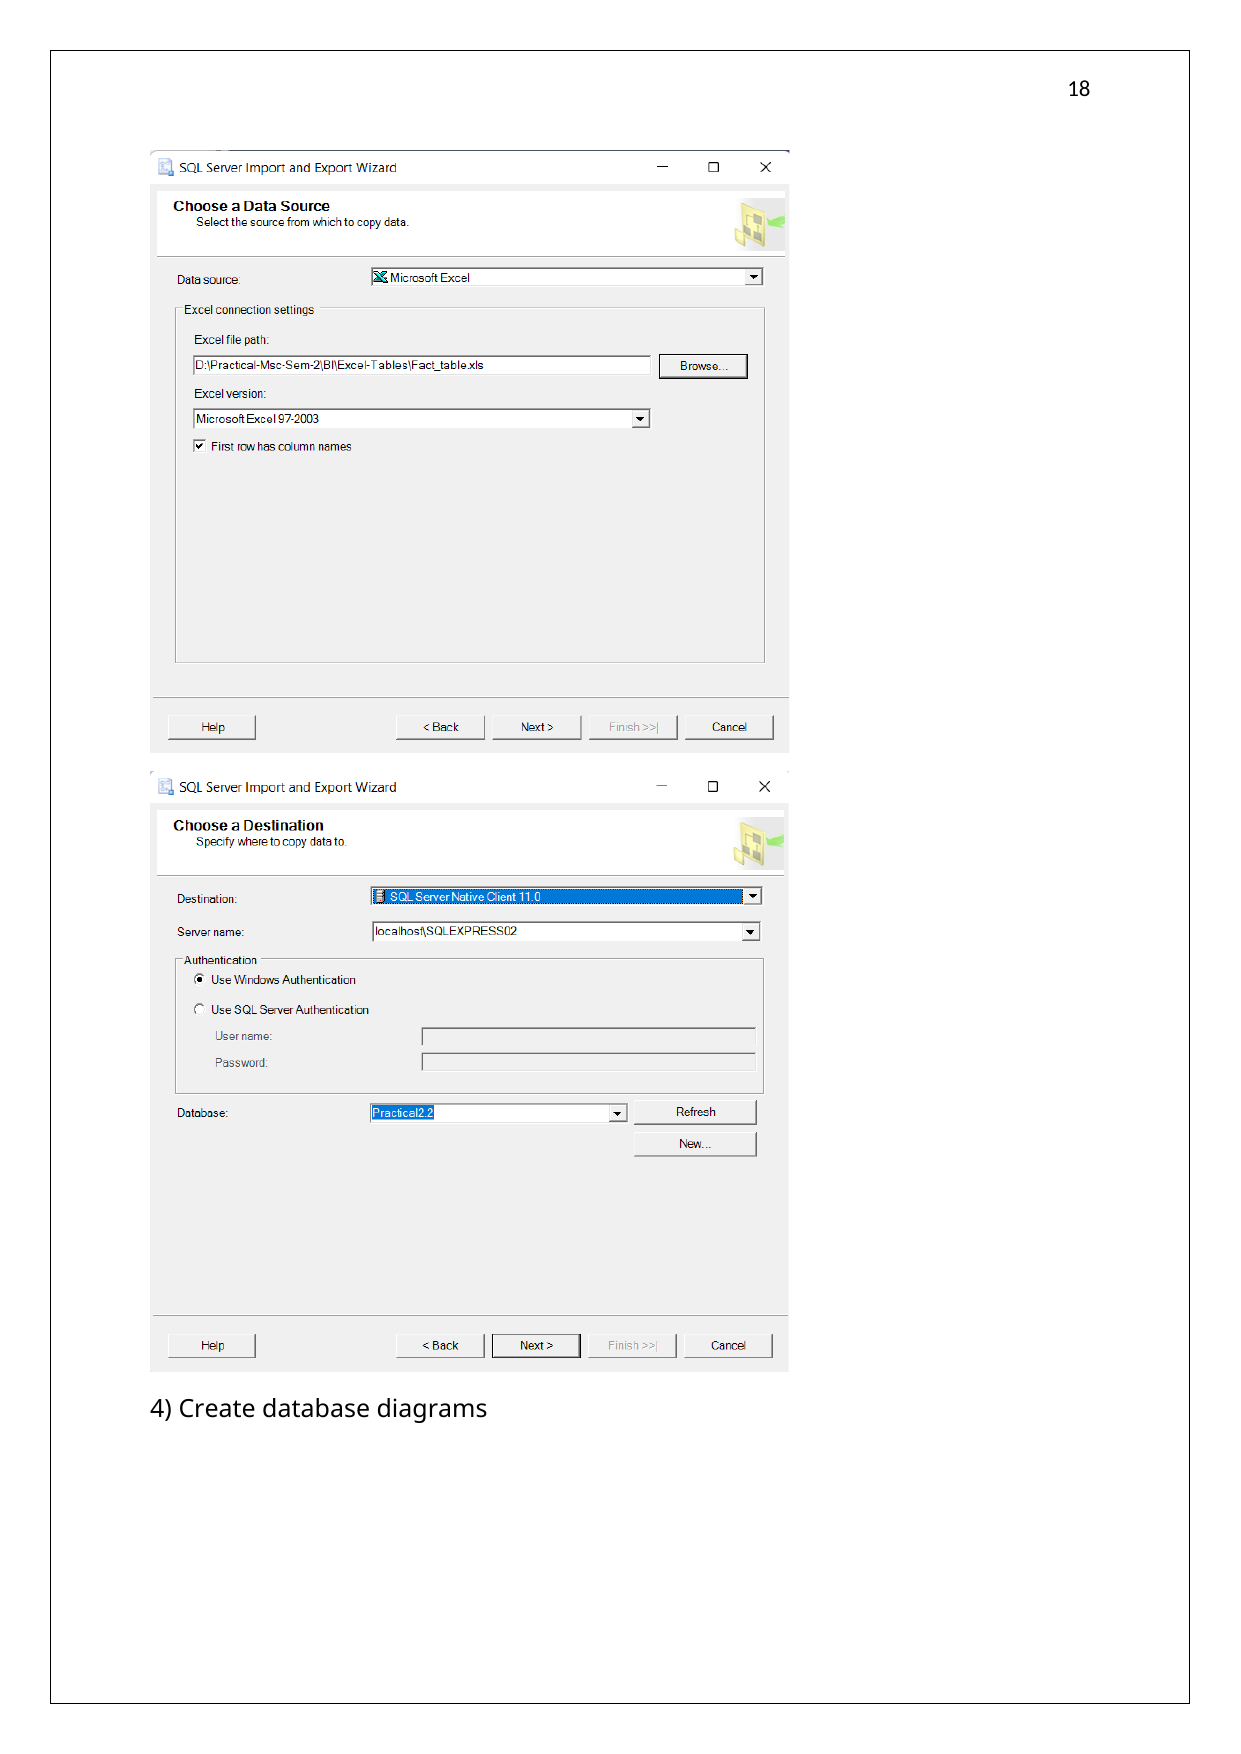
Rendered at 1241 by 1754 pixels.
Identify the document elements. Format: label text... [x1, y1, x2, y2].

picture [150, 150, 790, 753]
text 4) Create database diagrams [150, 1390, 1090, 1424]
picture [150, 771, 789, 1372]
